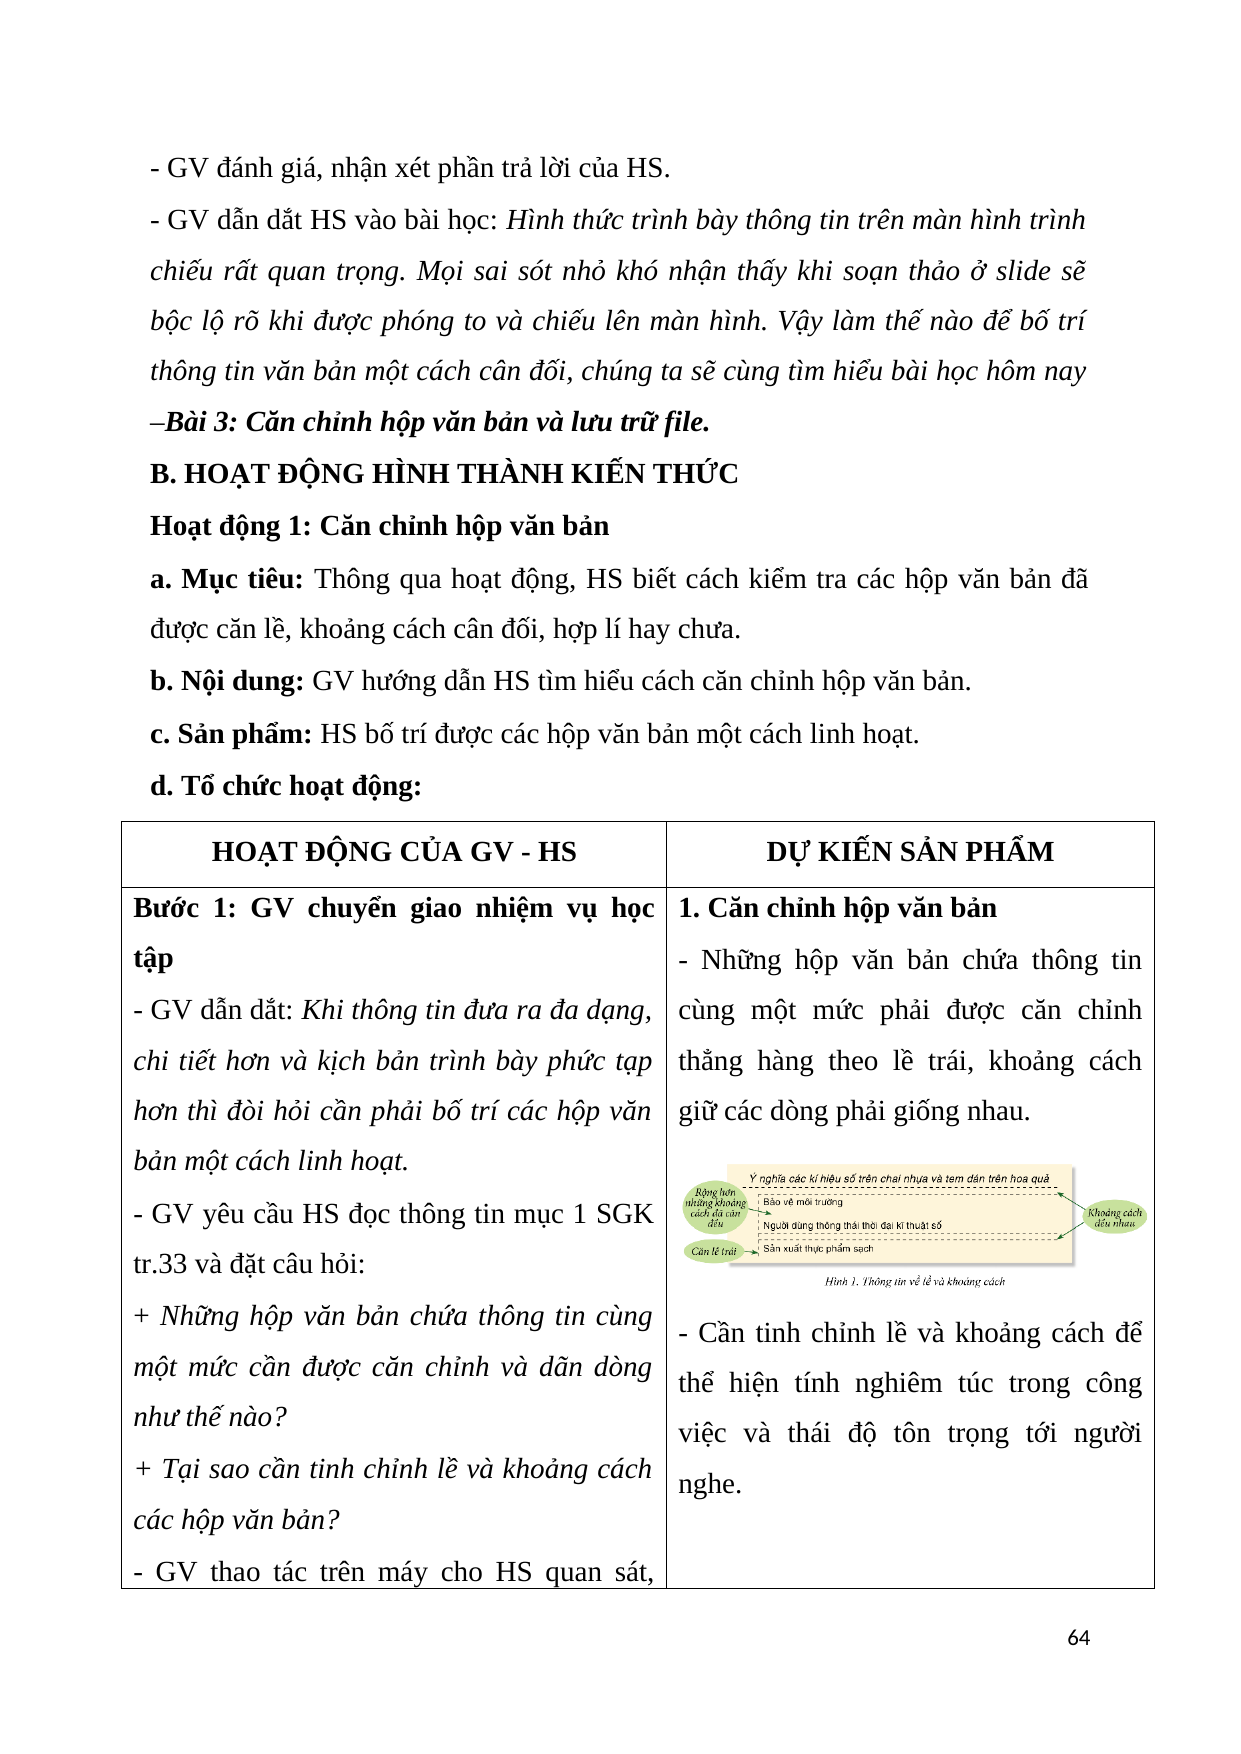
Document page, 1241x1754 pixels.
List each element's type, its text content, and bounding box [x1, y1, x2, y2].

text B. HOẠT ĐỘNG HÌNH THÀNH KIẾN THỨC [150, 456, 1090, 489]
table_header HOẠT ĐỘNG CỦA GV - HS [122, 822, 666, 887]
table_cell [667, 888, 1154, 1588]
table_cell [122, 888, 666, 1588]
text c. Sản phẩm: HS bố trí được các hộp văn bản một cách linh hoạt. [150, 716, 1090, 749]
text - GV dẫn dắt HS vào bài học: Hình thức trình bày thông tin trên màn hình trình chiếu rất quan trọng. Mọi sai sót nhỏ khó nhận thấy khi soạn thảo ở slide sẽ bộc lộ rõ khi được phóng to và chiếu lên màn hình. Vậy làm thế nào để bố trí thông tin văn bản một cách cân đối, chúng ta sẽ cùng tìm hiểu bài học hôm nay –Bài 3: Căn chỉnh hộp văn bản và lưu trữ file. [150, 202, 1090, 437]
picture [678, 1164, 1148, 1290]
text d. Tổ chức hoạt động: [150, 768, 1090, 802]
table_header DỰ KIẾN SẢN PHẨM [667, 822, 1154, 887]
text a. Mục tiêu: Thông qua hoạt động, HS biết cách kiểm tra các hộp văn bản đã được căn lề, khoảng cách cân đối, hợp lí hay chưa. [150, 561, 1090, 645]
text b. Nội dung: GV hướng dẫn HS tìm hiểu cách căn chỉnh hộp văn bản. [150, 663, 1090, 697]
text Hoạt động 1: Căn chỉnh hộp văn bản [150, 508, 1090, 542]
text - GV đánh giá, nhận xét phần trả lời của HS. [150, 150, 1090, 183]
